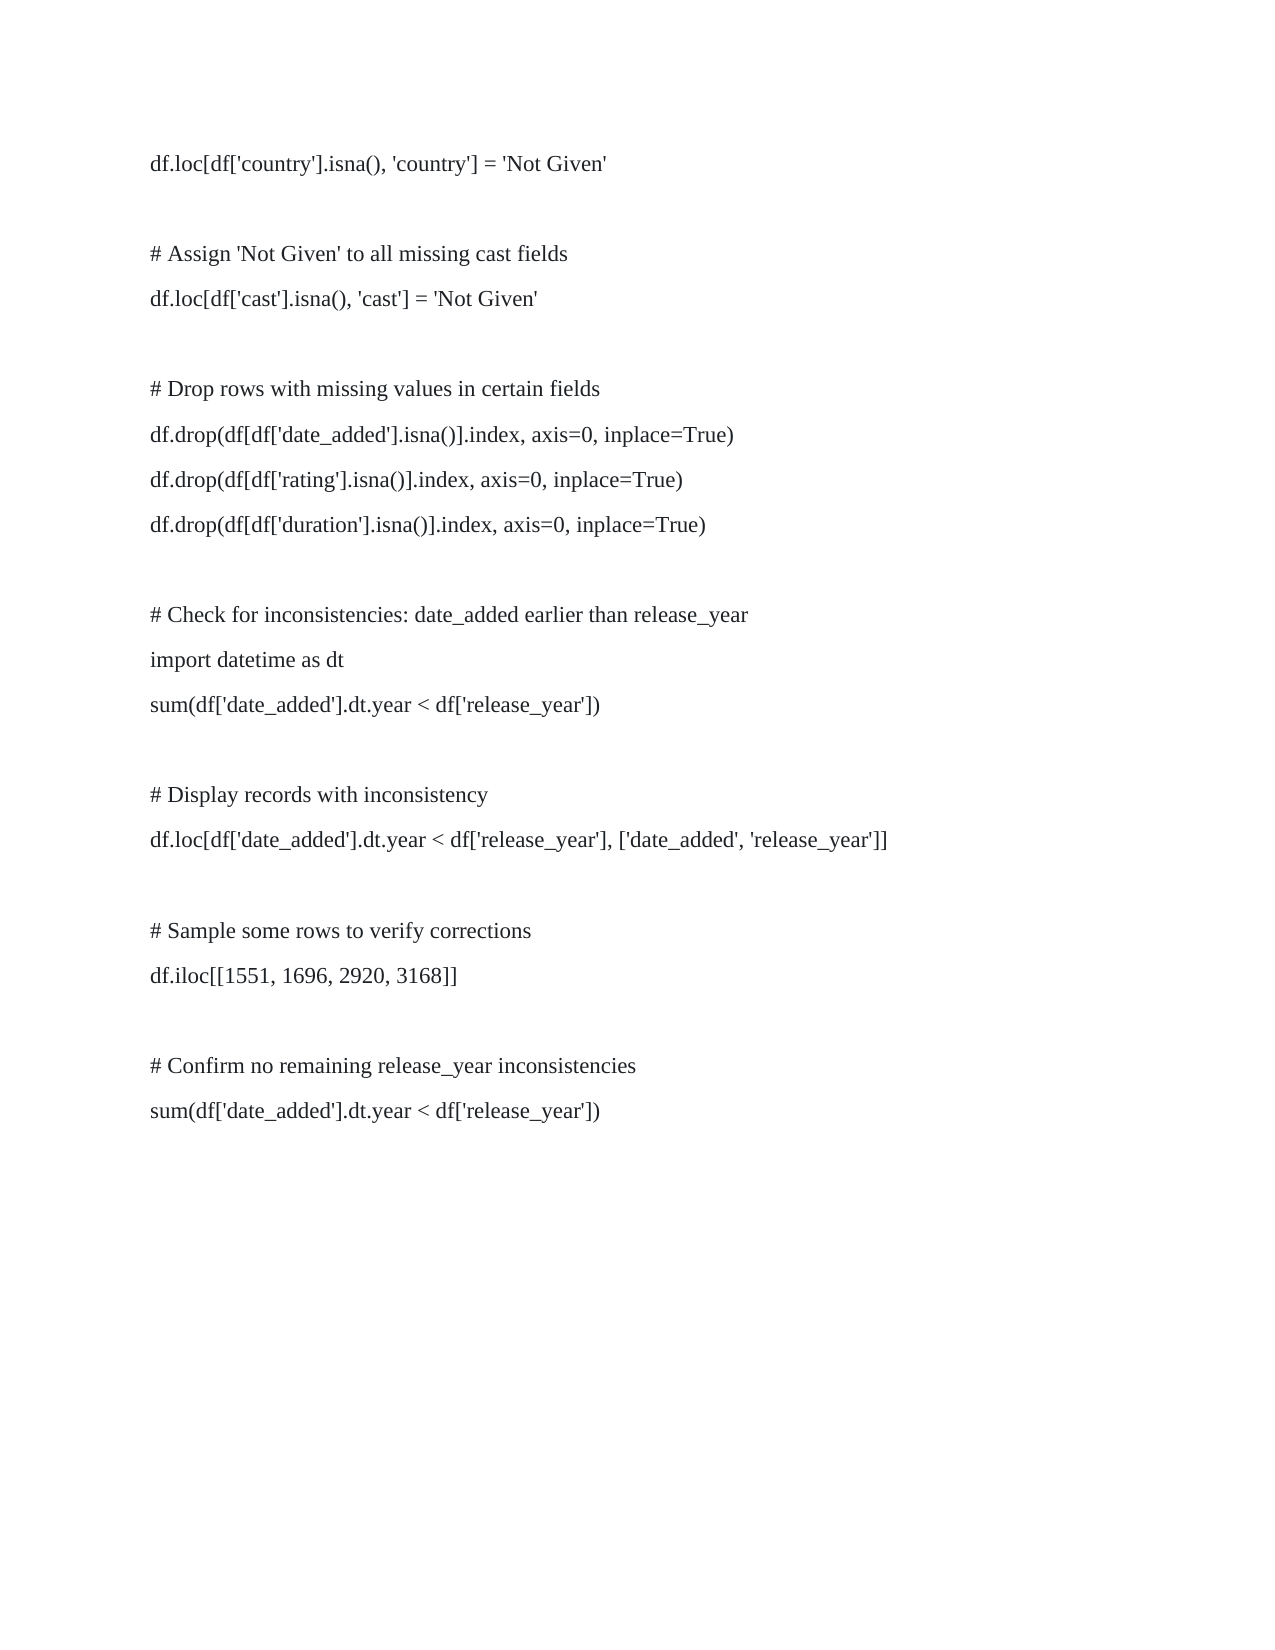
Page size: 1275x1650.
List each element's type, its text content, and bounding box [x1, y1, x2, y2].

text df.drop(df[df['rating'].isna()].index, axis=0, inplace=True) [150, 466, 1125, 492]
text df.drop(df[df['duration'].isna()].index, axis=0, inplace=True) [150, 511, 1125, 537]
text df.iloc[[1551, 1696, 2920, 3168]] [150, 962, 1125, 988]
text # Sample some rows to verify corrections [150, 917, 1125, 943]
text # Confirm no remaining release_year inconsistencies [150, 1052, 1125, 1078]
text # Check for inconsistencies: date_added earlier than release_year [150, 601, 1125, 627]
text sum(df['date_added'].dt.year < df['release_year']) [150, 1097, 1125, 1123]
text df.loc[df['cast'].isna(), 'cast'] = 'Not Given' [150, 285, 1125, 312]
text # Assign 'Not Given' to all missing cast fields [150, 240, 1125, 267]
text # Drop rows with missing values in certain fields [150, 376, 1125, 402]
text df.drop(df[df['date_added'].isna()].index, axis=0, inplace=True) [150, 421, 1125, 447]
text # Display records with inconsistency [150, 781, 1125, 808]
text sum(df['date_added'].dt.year < df['release_year']) [150, 691, 1125, 718]
text import datetime as dt [150, 646, 1125, 672]
text df.loc[df['date_added'].dt.year < df['release_year'], ['date_added', 'release_year']] [150, 827, 1125, 853]
text df.loc[df['country'].isna(), 'country'] = 'Not Given' [150, 150, 1125, 176]
